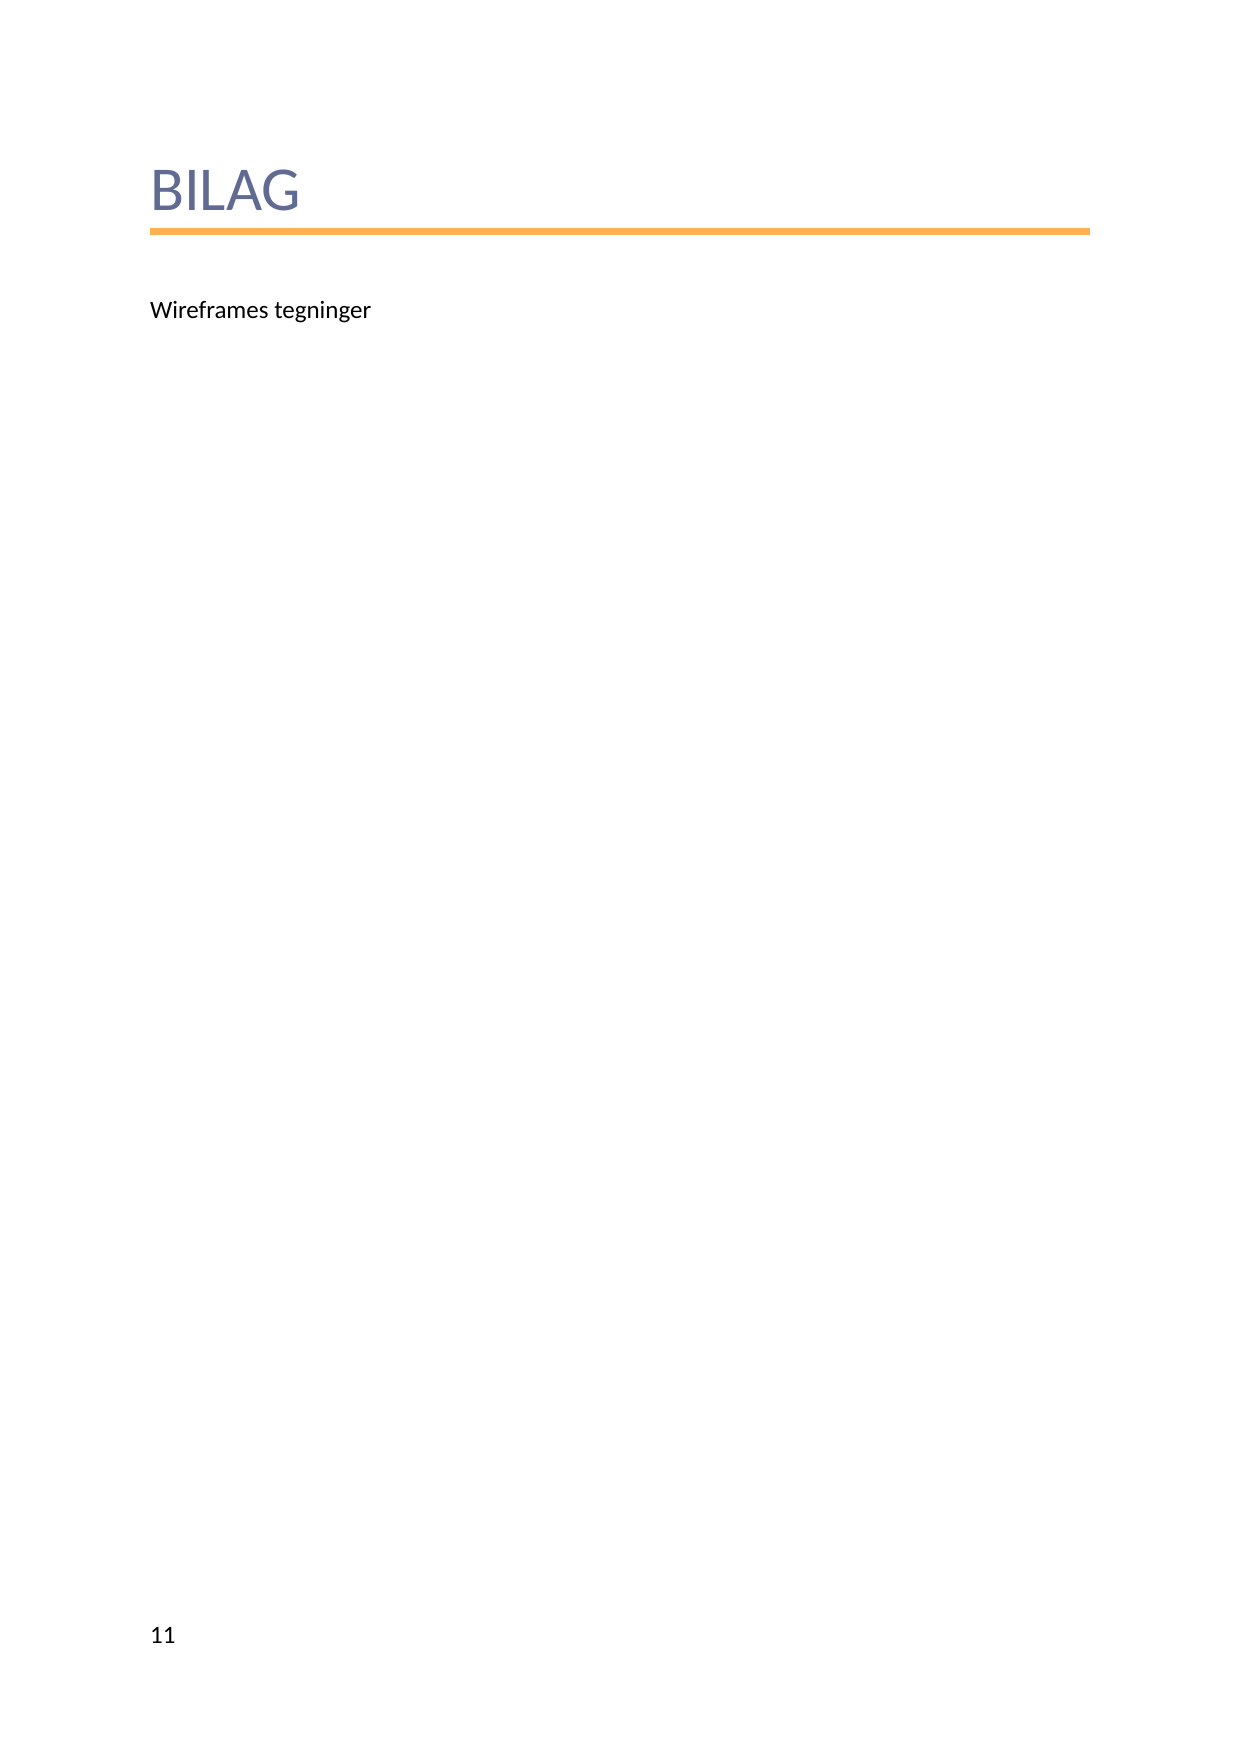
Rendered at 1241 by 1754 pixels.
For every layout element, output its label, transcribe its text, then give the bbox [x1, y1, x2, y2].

subtitle bilag [150, 150, 1090, 228]
text Wireframes tegninger [150, 295, 1090, 325]
